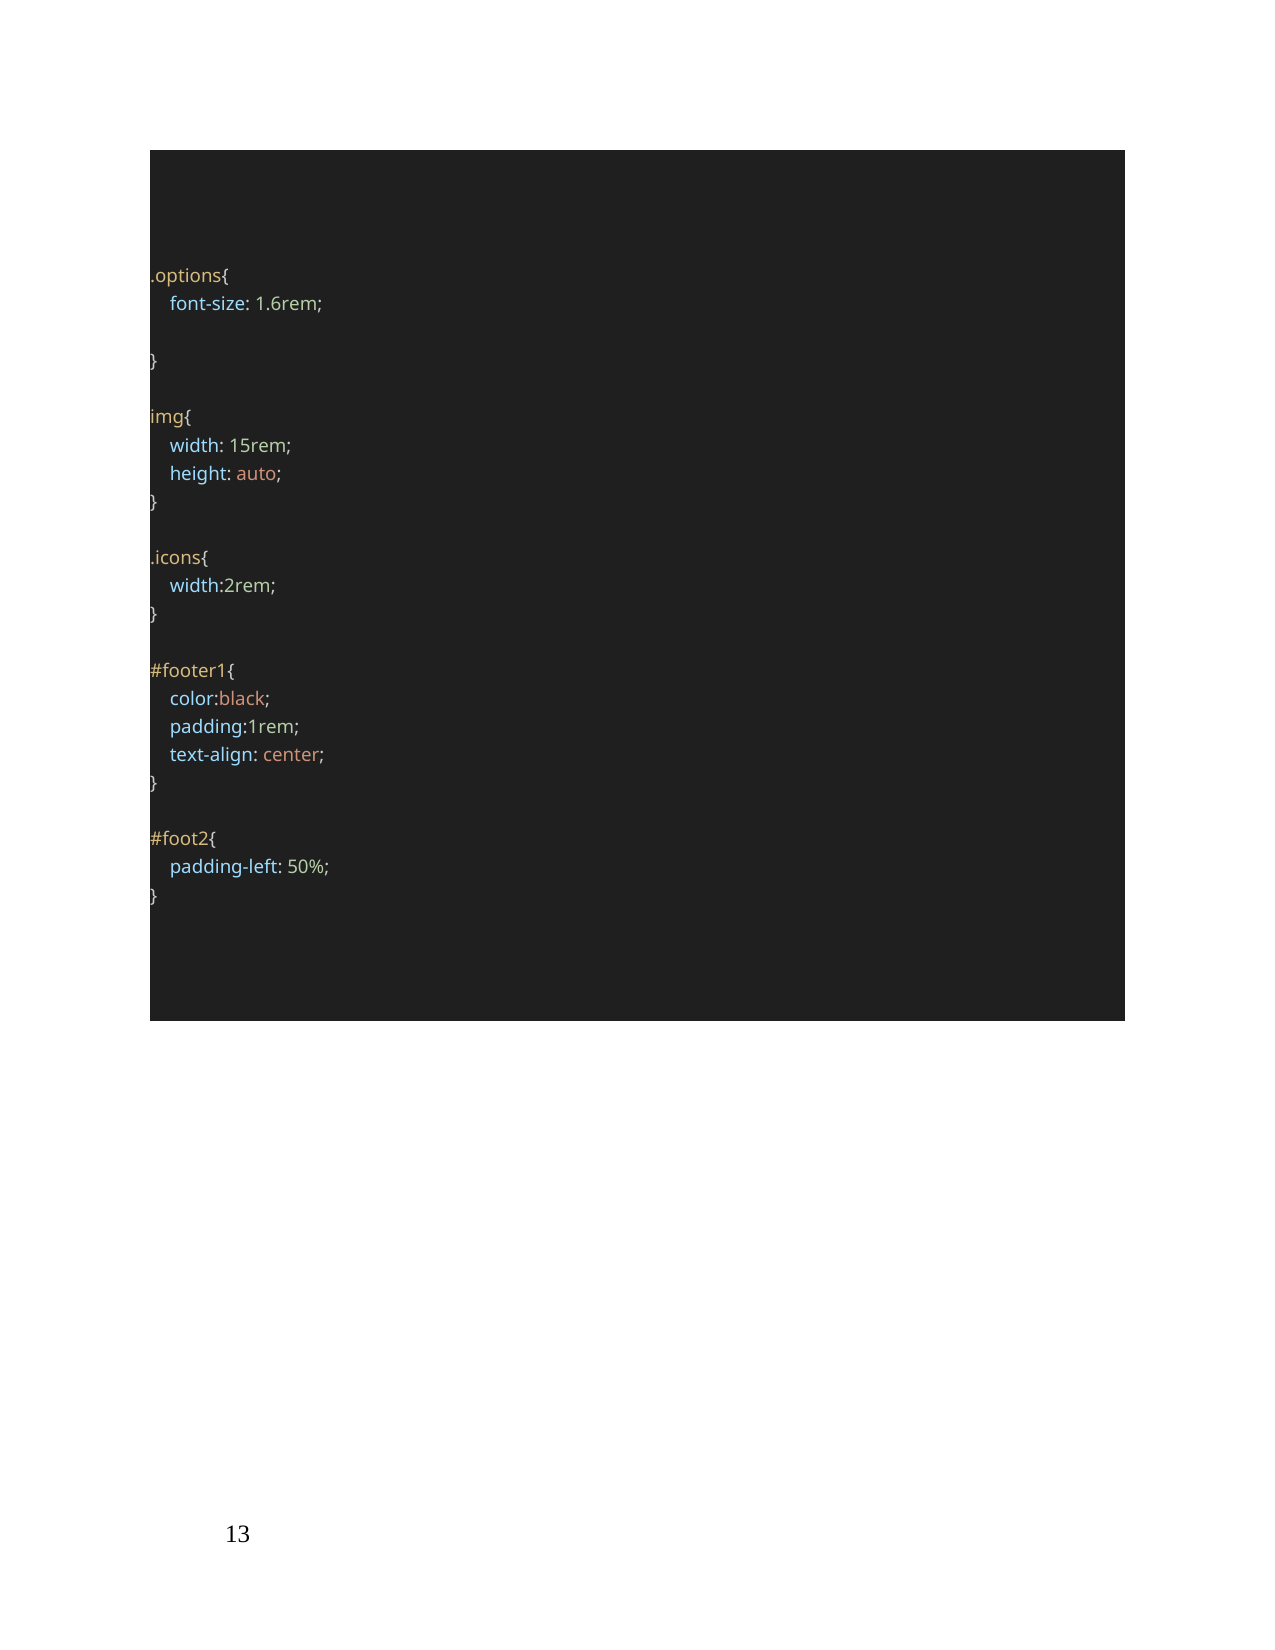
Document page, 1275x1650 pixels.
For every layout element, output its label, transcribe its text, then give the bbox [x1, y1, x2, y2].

text color:black; [150, 682, 1125, 711]
text text-align: center; [150, 739, 1125, 767]
text img{ [150, 401, 1125, 429]
text font-size: 1.6rem; [150, 288, 1125, 316]
text height: auto; [150, 457, 1125, 486]
text padding:1rem; [150, 711, 1125, 739]
text width: 15rem; [150, 429, 1125, 457]
text .icons{ [150, 542, 1125, 570]
text #foot2{ [150, 823, 1125, 851]
text } [150, 879, 1125, 907]
text width:2rem; [150, 570, 1125, 598]
text } [150, 345, 1125, 373]
text } [150, 598, 1125, 626]
text #footer1{ [150, 654, 1125, 682]
text padding-left: 50%; [150, 851, 1125, 879]
text .options{ [150, 260, 1125, 288]
text } [150, 486, 1125, 514]
text } [150, 767, 1125, 795]
